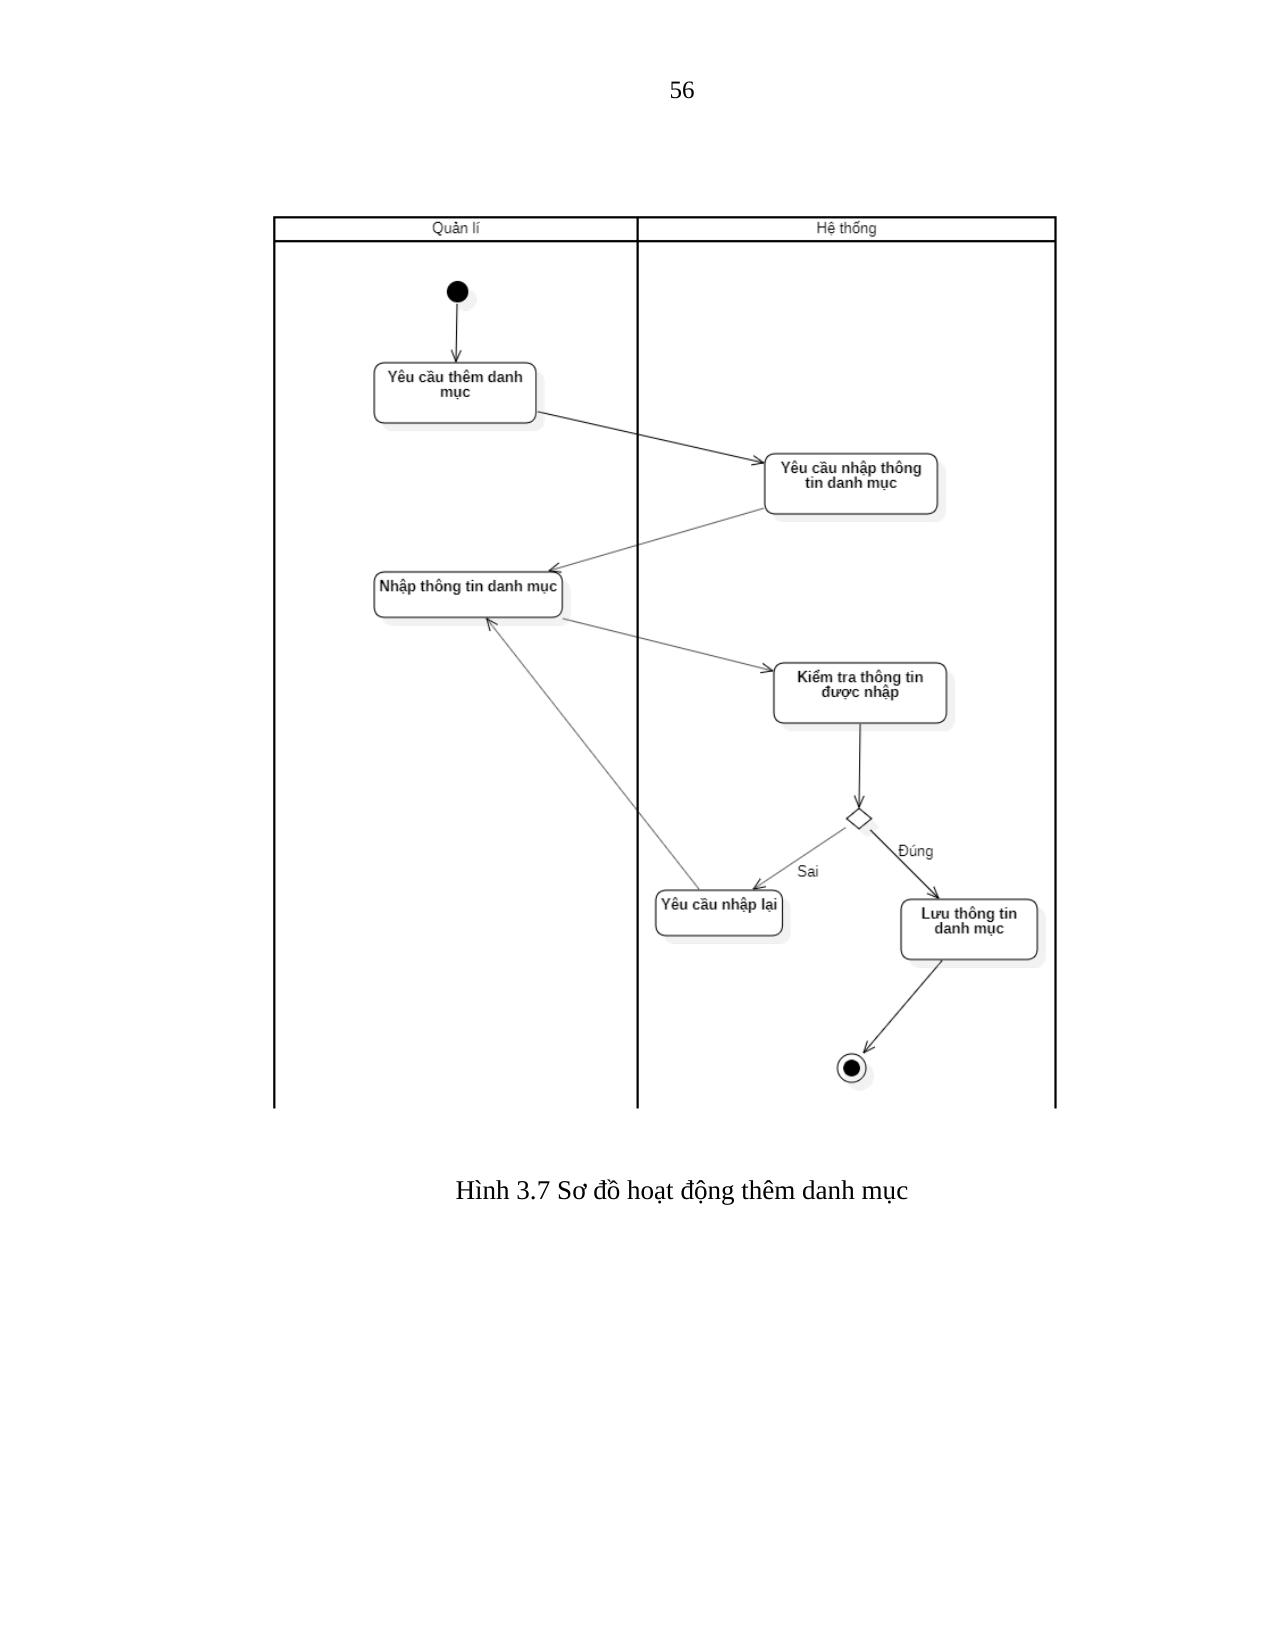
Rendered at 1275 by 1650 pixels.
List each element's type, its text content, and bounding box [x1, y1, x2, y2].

picture [263, 206, 1101, 1154]
